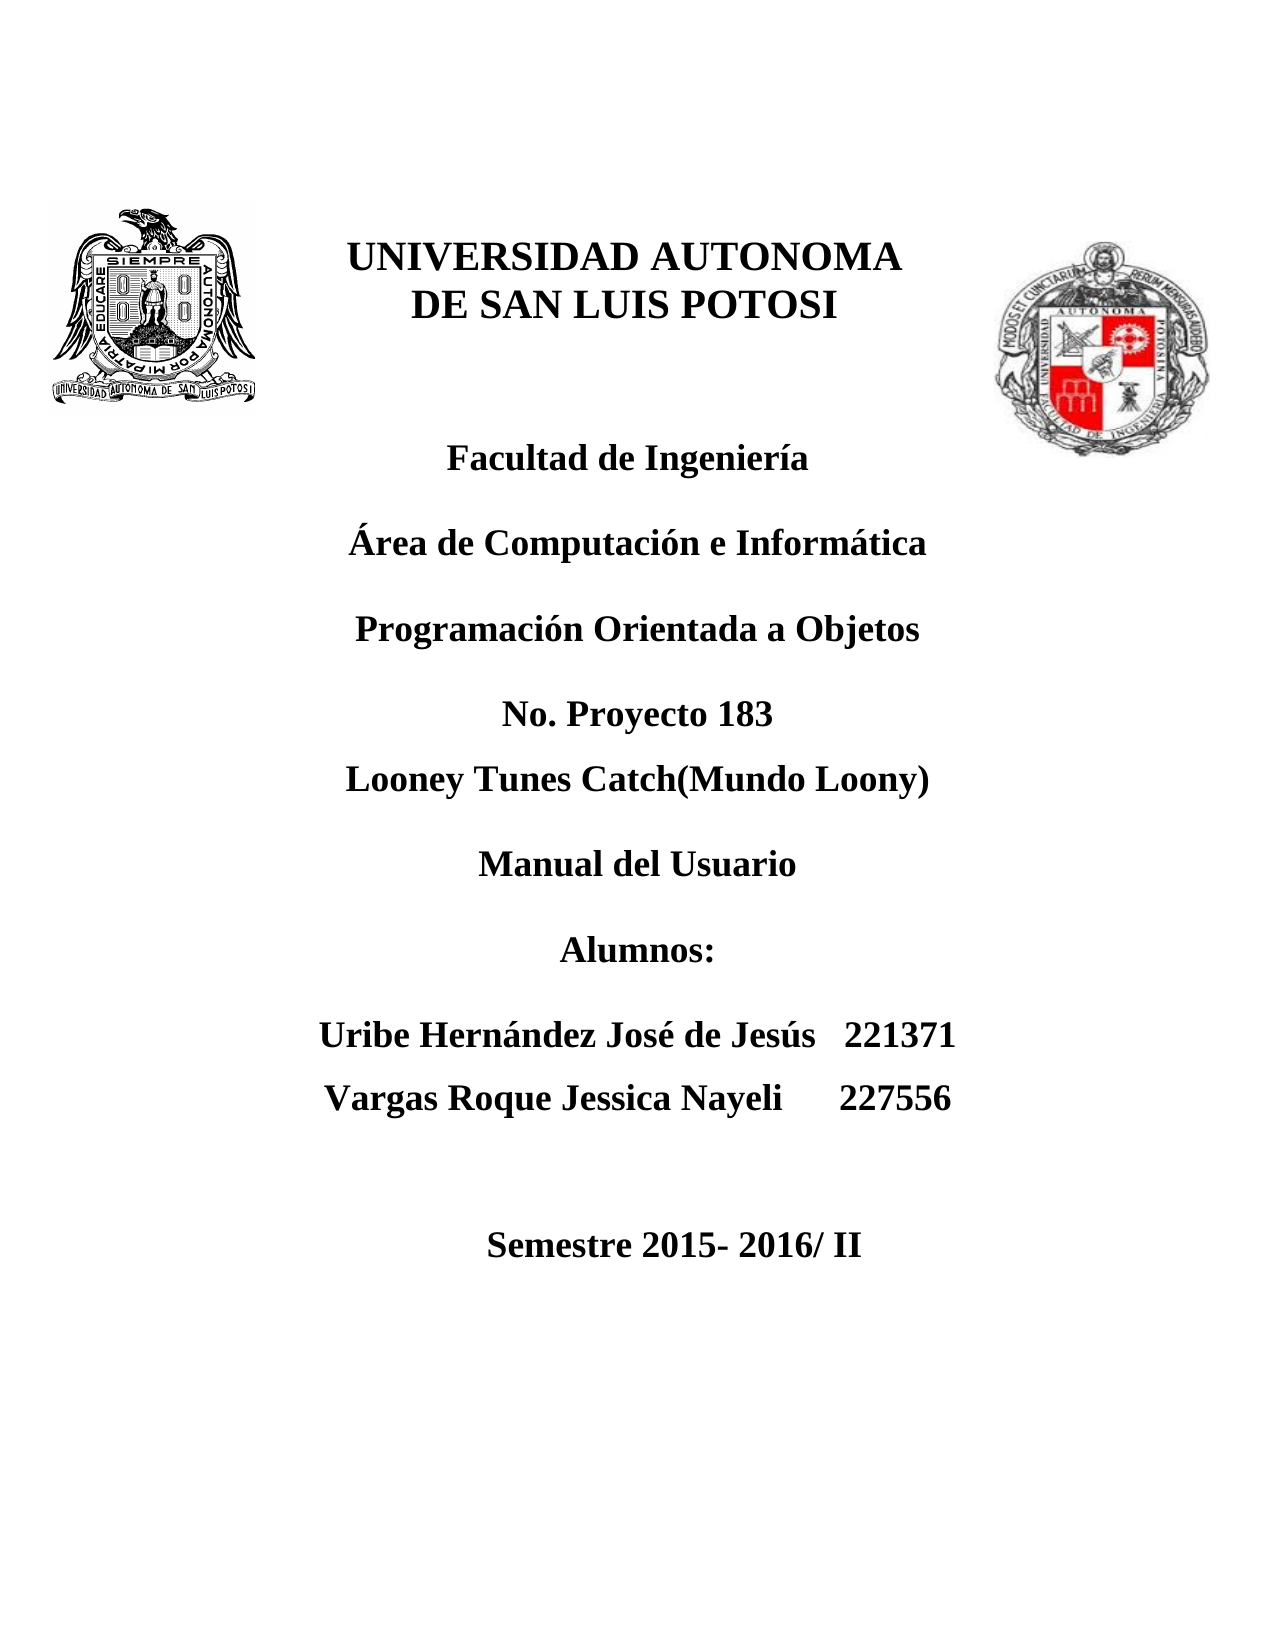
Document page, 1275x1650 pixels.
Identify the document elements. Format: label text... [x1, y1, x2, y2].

text Vargas Roque Jessica Nayeli 227556 [177, 1075, 1098, 1118]
text Uribe Hernández José de Jesús 221371 [177, 1013, 1098, 1056]
text Manual del Usuario [177, 842, 1098, 885]
text UNIVERSIDAD AUTONOMA [256, 232, 1098, 279]
text Alumnos: [177, 927, 1098, 971]
text Semestre 2015- 2016/ II [251, 1223, 1098, 1266]
text Facultad de Ingeniería [177, 435, 1098, 478]
text DE SAN LUIS POTOSI [256, 279, 993, 327]
picture [993, 241, 1210, 458]
text Programación Orientada a Objetos [177, 606, 1098, 649]
text No. Proyecto 183 Looney Tunes Catch(Mundo Loony) [177, 692, 1098, 799]
picture [49, 199, 256, 415]
text Área de Computación e Informática [177, 521, 1098, 564]
